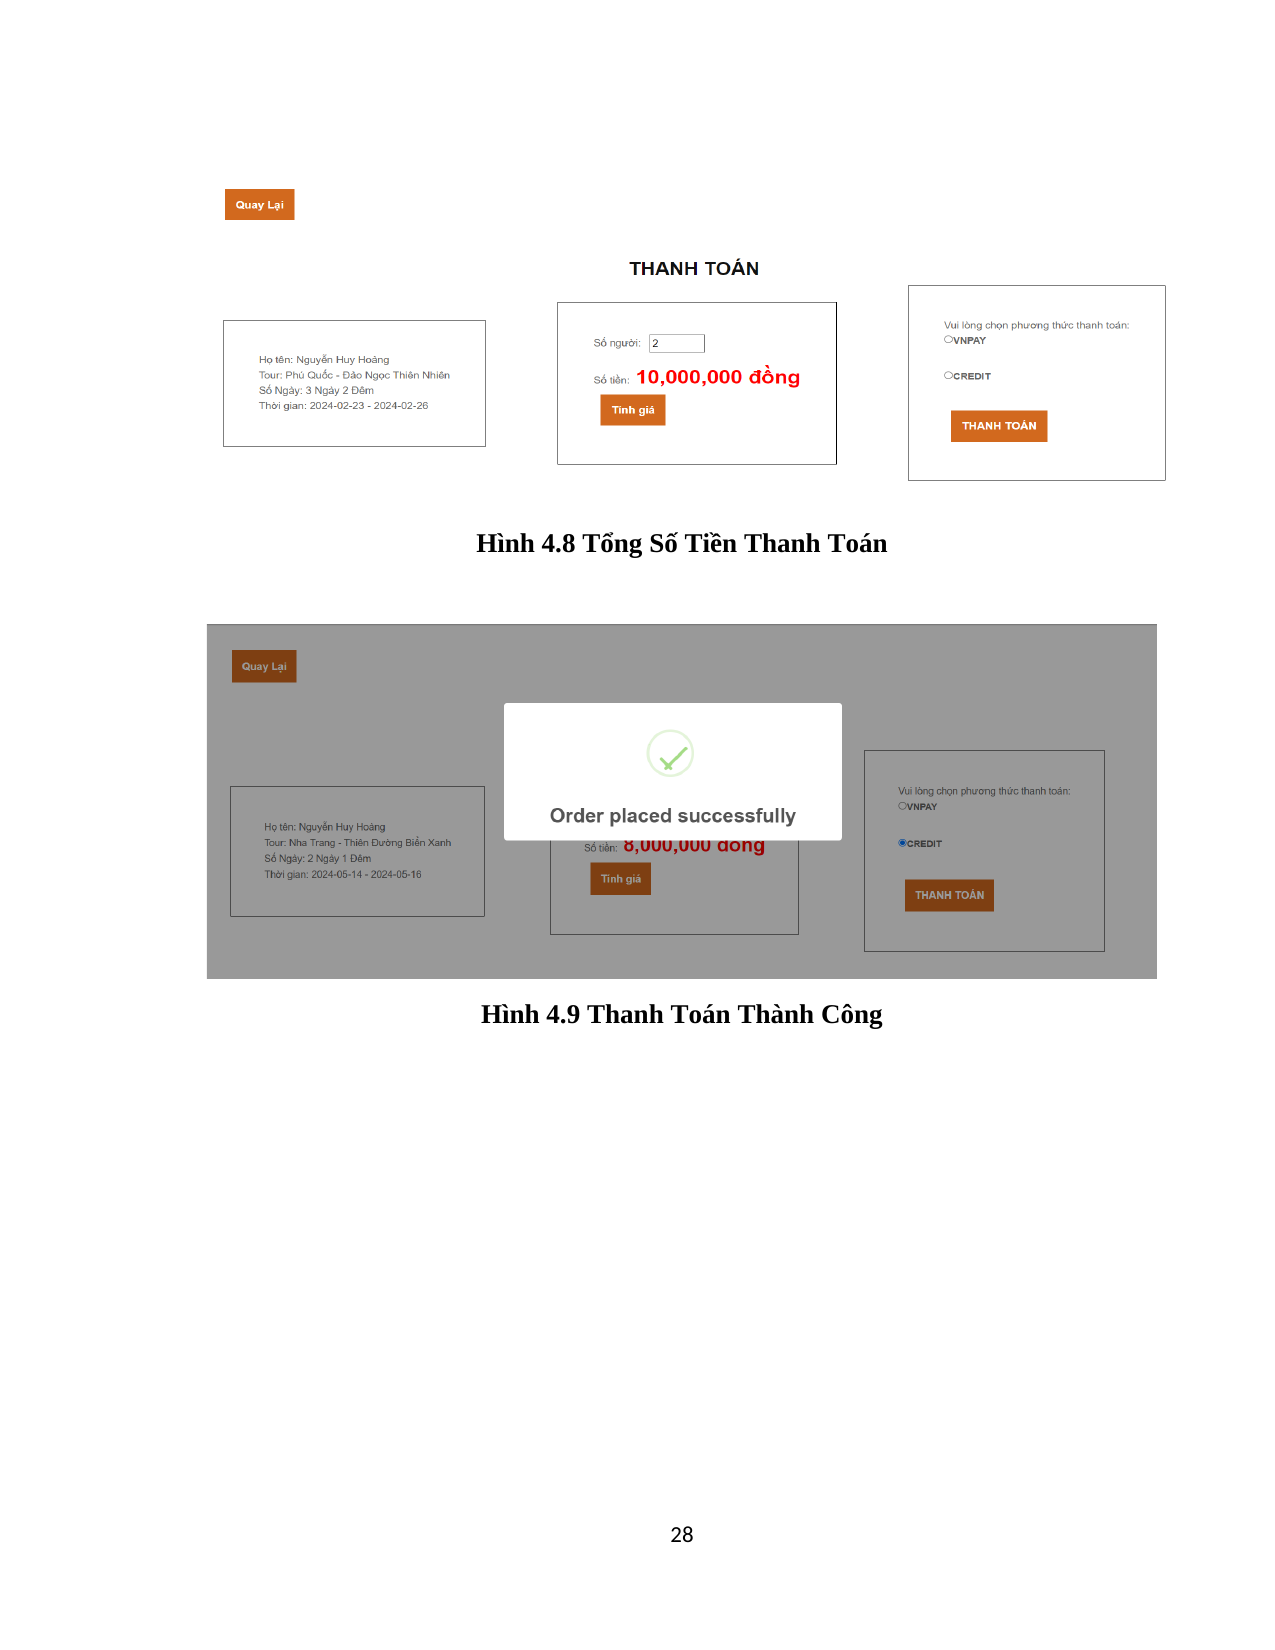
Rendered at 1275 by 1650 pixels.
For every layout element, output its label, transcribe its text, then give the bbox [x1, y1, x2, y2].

picture [206, 624, 1157, 979]
text Hình 4.9 Thanh Toán Thành Công [207, 998, 1157, 1029]
picture [206, 177, 1195, 509]
text Hình 4.8 Tổng Số Tiền Thanh Toán [207, 527, 1157, 558]
